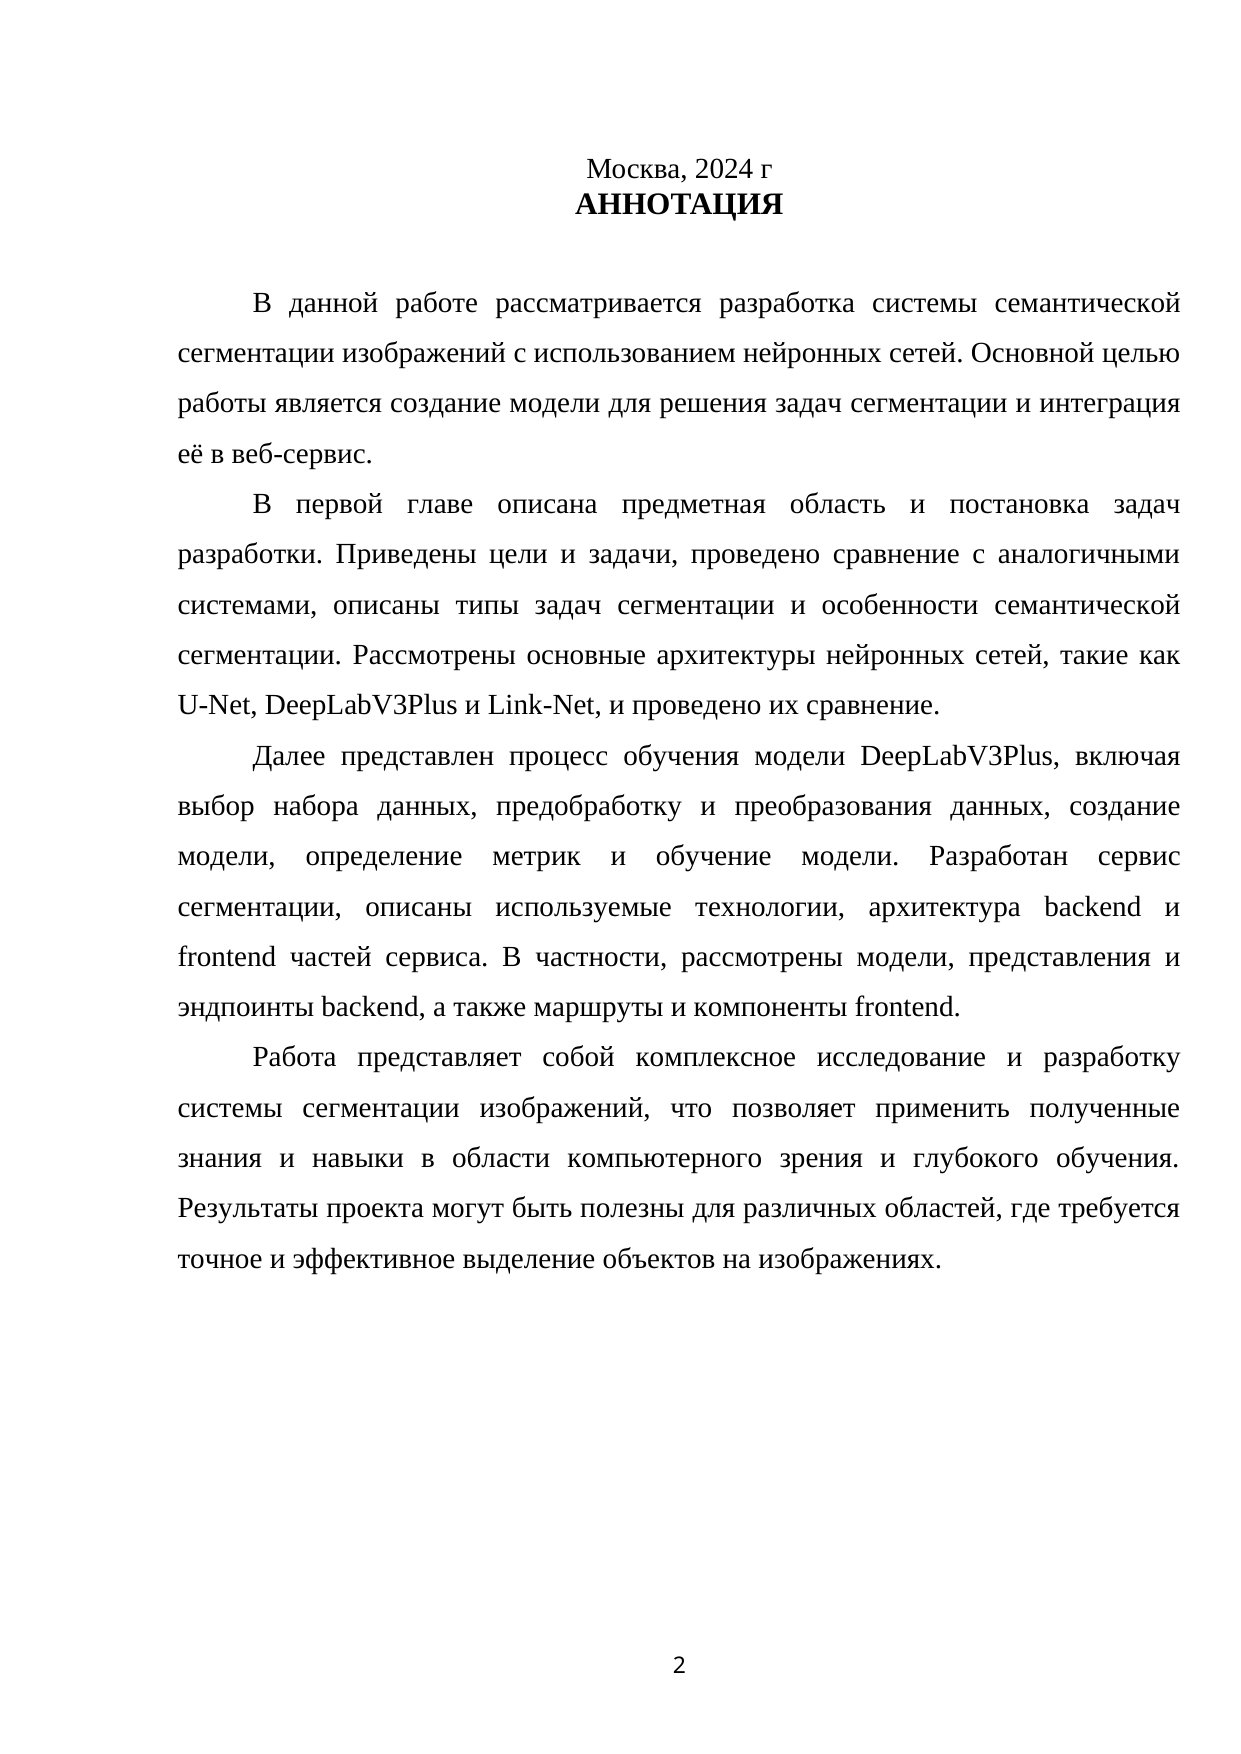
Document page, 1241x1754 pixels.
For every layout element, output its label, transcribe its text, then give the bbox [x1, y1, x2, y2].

text Далее представлен процесс обучения модели DeepLabV3Plus, включая выбор набора данных, предобработку и преобразования данных, создание модели, определение метрик и обучение модели. Разработан сервис сегментации, описаны используемые технологии, архитектура backend и frontend частей сервиса. В частности, рассмотрены модели, представления и эндпоинты backend, а также маршруты и компоненты frontend. [177, 738, 1181, 1023]
text В первой главе описана предметная область и постановка задач разработки. Приведены цели и задачи, проведено сравнение с аналогичными системами, описаны типы задач сегментации и особенности семантической сегментации. Рассмотрены основные архитектуры нейронных сетей, такие как U-Net, DeepLabV3Plus и Link-Net, и проведено их сравнение. [177, 486, 1181, 721]
text Работа представляет собой комплексное исследование и разработку системы сегментации изображений, что позволяет применить полученные знания и навыки в области компьютерного зрения и глубокого обучения. Результаты проекта могут быть полезны для различных областей, где требуется точное и эффективное выделение объектов на изображениях. [177, 1039, 1181, 1274]
text АННОТАЦИЯ [177, 185, 1181, 221]
text Москва, 2024 г [177, 152, 1181, 185]
text В данной работе рассматривается разработка системы семантической сегментации изображений с использованием нейронных сетей. Основной целью работы является создание модели для решения задач сегментации и интеграция её в веб-сервис. [177, 285, 1181, 469]
